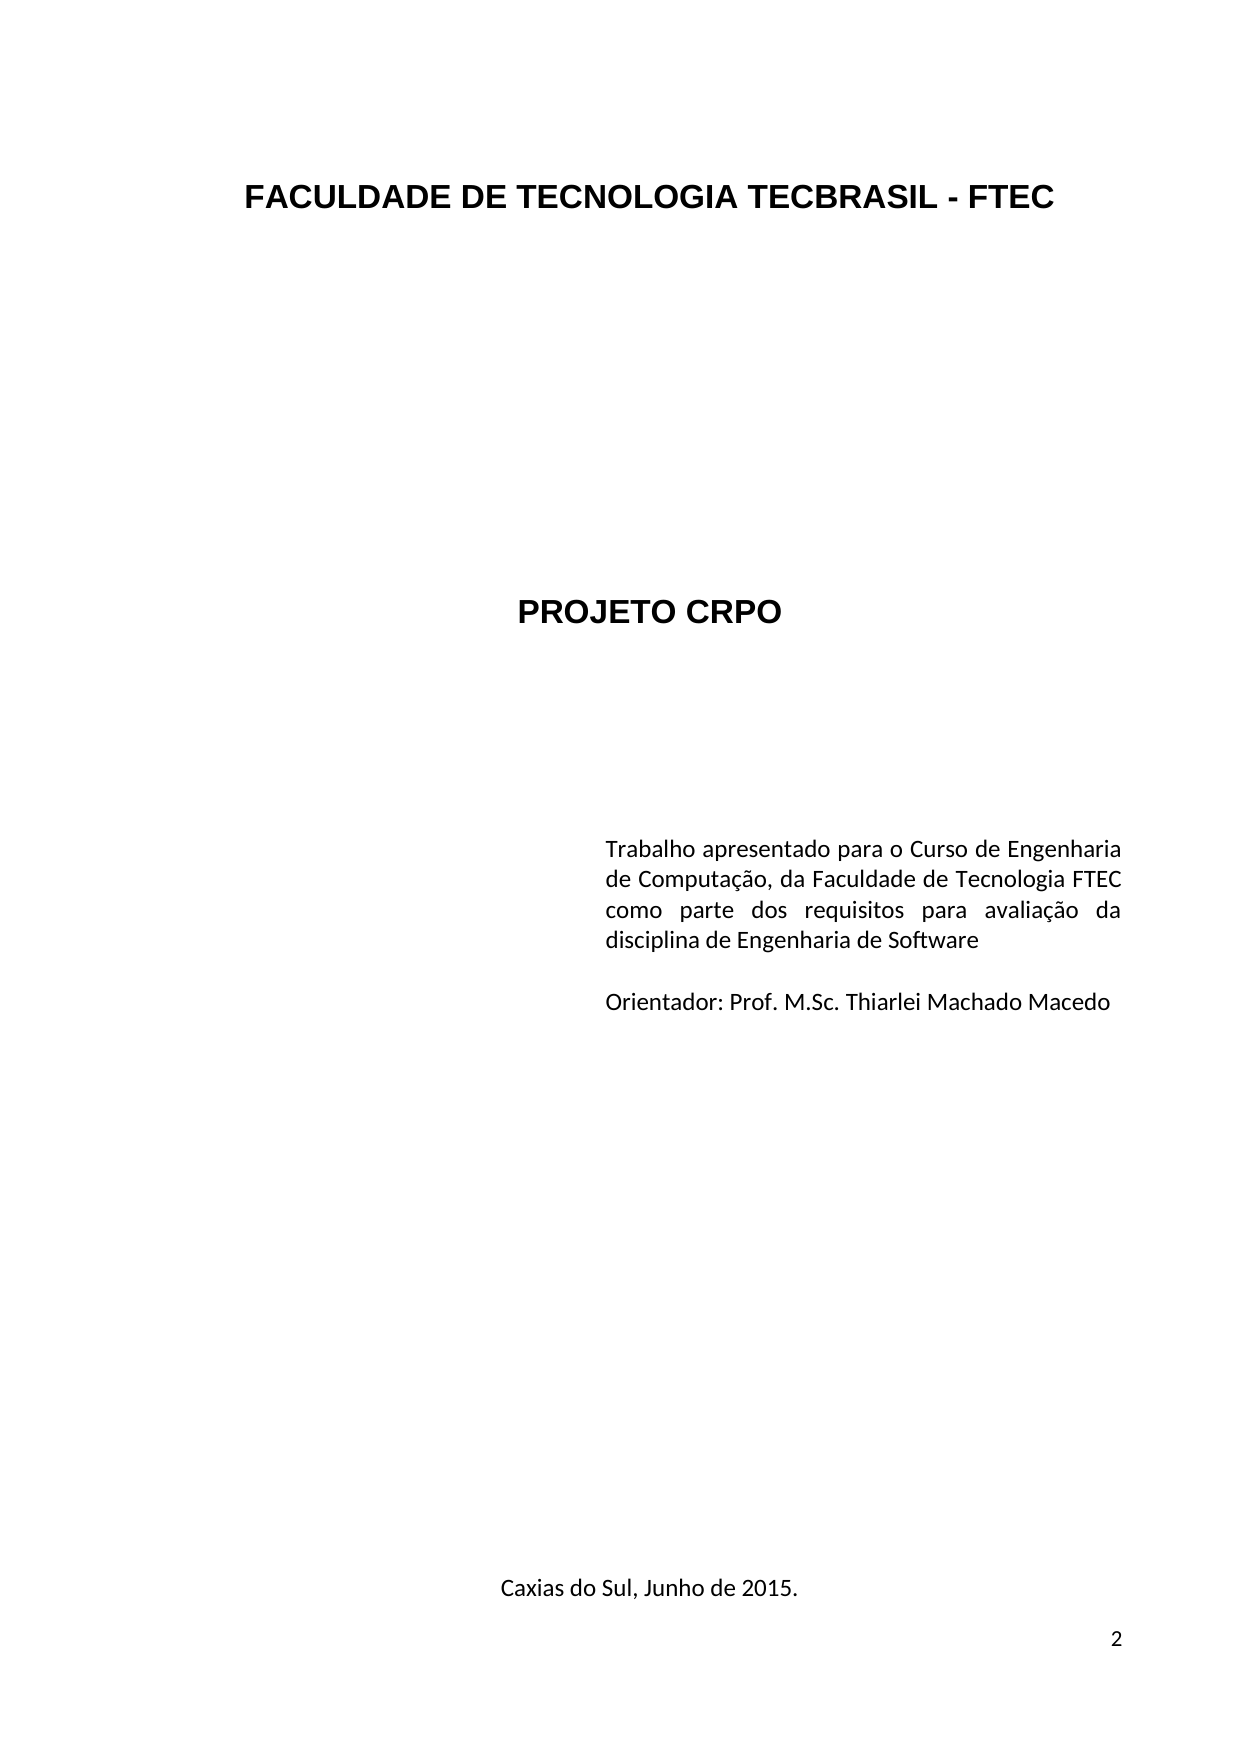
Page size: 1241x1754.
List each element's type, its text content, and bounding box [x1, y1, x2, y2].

text Orientador: Prof. M.Sc. Thiarlei Machado Macedo [605, 986, 1122, 1016]
text PROJETO CRPO [177, 592, 1122, 631]
text FACULDADE DE TECNOLOGIA TECBRASIL - FTEC [177, 177, 1122, 216]
text Caxias do Sul, Junho de 2015. [177, 1572, 1122, 1603]
text Trabalho apresentado para o Curso de Engenharia de Computação, da Faculdade de Tecnologia FTEC como parte dos requisitos para avaliação da disciplina de Engenharia de Software [605, 833, 1122, 955]
